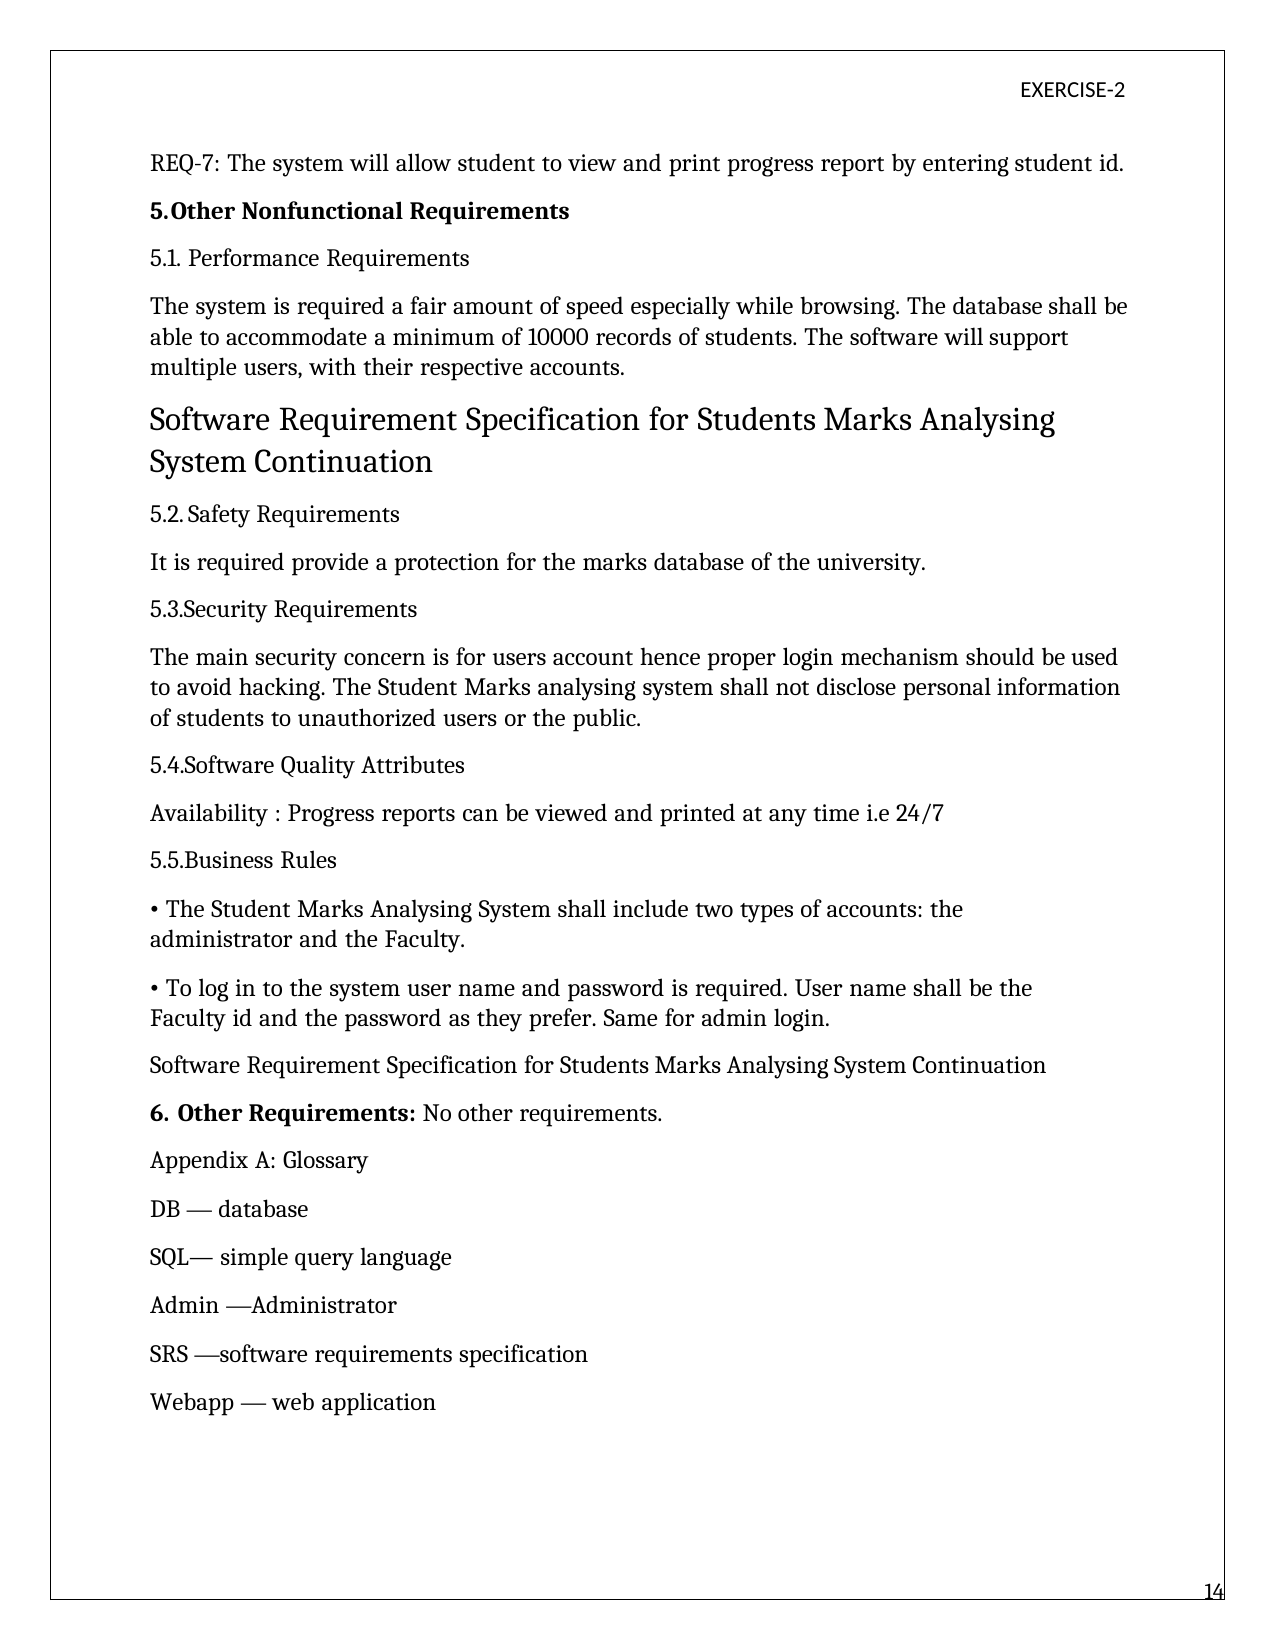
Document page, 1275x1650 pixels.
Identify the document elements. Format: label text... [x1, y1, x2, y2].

list Other Requirements: No other requirements. Appendix A: Glossary [150, 1099, 681, 1175]
list The Student Marks Analysing System shall include two types of accounts: the administrator and the Faculty. [150, 894, 998, 954]
text DB — database [150, 1194, 1217, 1223]
text Availability : Progress reports can be viewed and printed at any time i.e 24/7 5.5.Business Rules [150, 799, 990, 875]
text SQL— simple query language Admin —Administrator [150, 1242, 468, 1319]
subtitle Other Nonfunctional Requirements [150, 197, 1217, 225]
list To log in to the system user name and password is required. User name shall be the Faculty id and the password as they prefer. Same for admin login. [150, 973, 1075, 1033]
text REQ-7: The system will allow student to view and print progress report by entering student id. [150, 149, 1128, 178]
list Performance Requirements [150, 244, 1217, 273]
text The main security concern is for users account hence proper login mechanism should be used to avoid hacking. The Student Marks analysing system shall not disclose personal information of students to unauthorized users or the public. [150, 643, 1128, 732]
text SRS —software requirements specification Webapp — web application [150, 1339, 612, 1416]
text The system is required a fair amount of speed especially while browsing. The database shall be able to accommodate a minimum of 10000 records of students. The software will support multiple users, with their respective accounts. [150, 292, 1128, 382]
list Safety Requirements [150, 500, 1217, 529]
text It is required provide a protection for the marks database of the university. 5.3.Security Requirements [150, 548, 990, 624]
text 5.4.Software Quality Attributes [150, 751, 1217, 780]
subtitle Software Requirement Specification for Students Marks Analysing System Continuation [150, 401, 1128, 480]
text Software Requirement Specification for Students Marks Analysing System Continuation [150, 1051, 1217, 1080]
